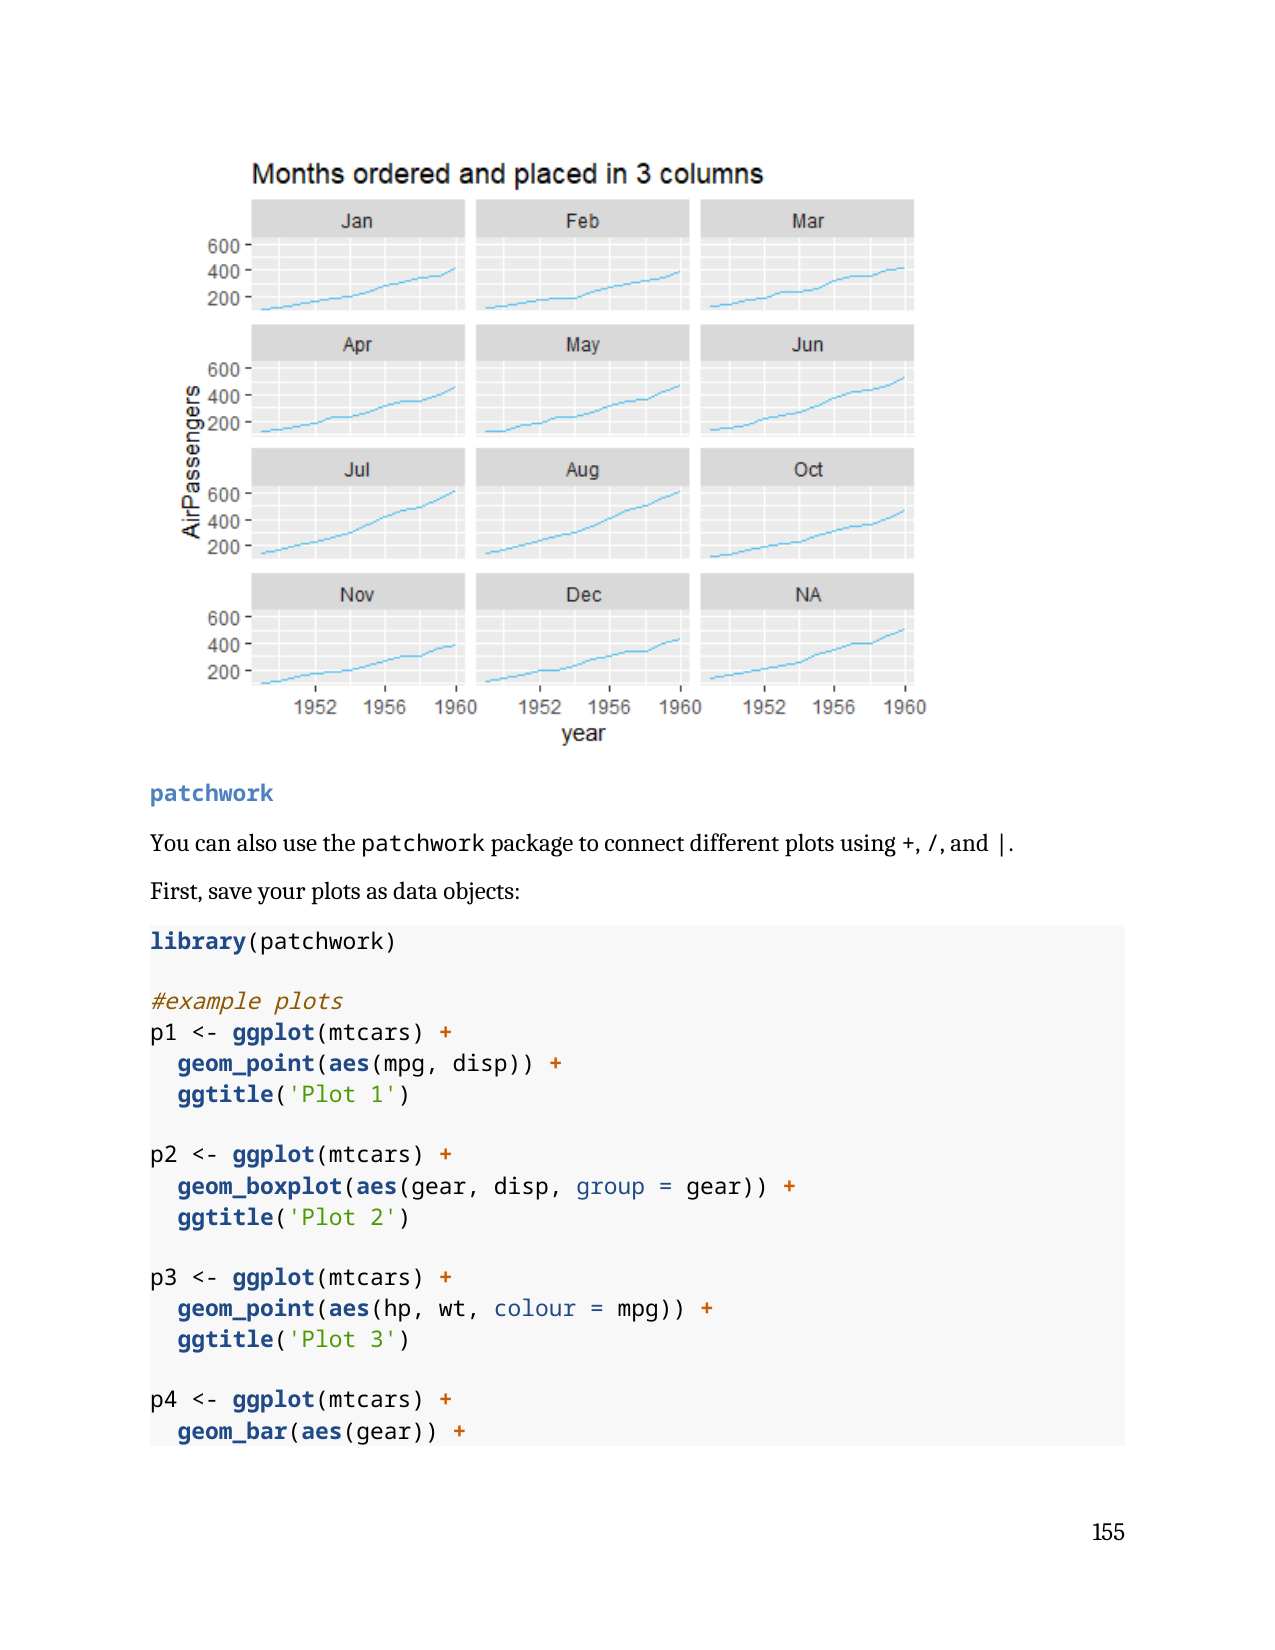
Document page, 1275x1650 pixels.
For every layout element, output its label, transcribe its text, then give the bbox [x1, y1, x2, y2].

text First, save your plots as data objects: [150, 877, 1125, 906]
text You can also use the patchwork package to connect different plots using +, /, and |. [150, 827, 1125, 858]
picture [168, 150, 927, 757]
subtitle patchwork [150, 777, 1125, 808]
